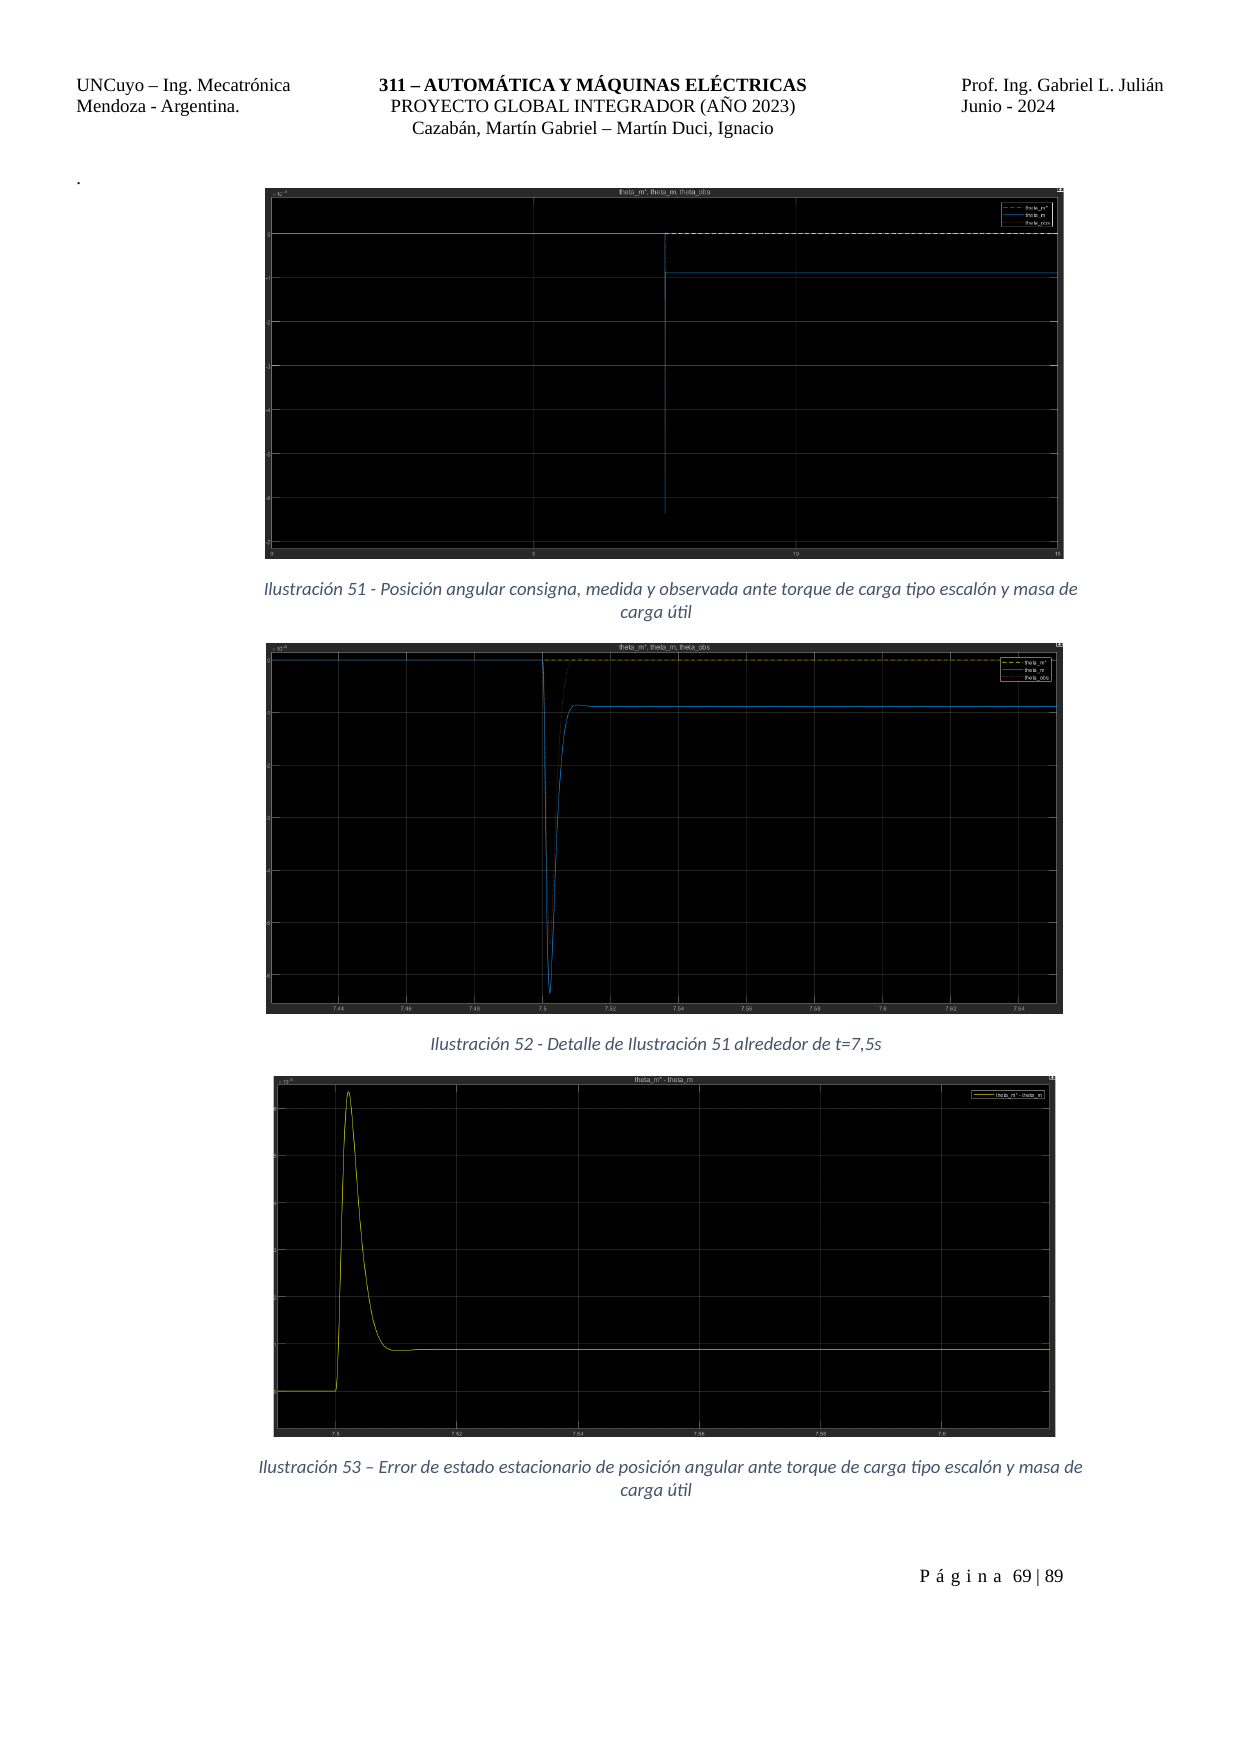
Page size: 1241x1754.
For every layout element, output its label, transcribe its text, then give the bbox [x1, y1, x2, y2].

picture [265, 188, 1064, 559]
picture [273, 1076, 1056, 1437]
picture [266, 643, 1063, 1014]
